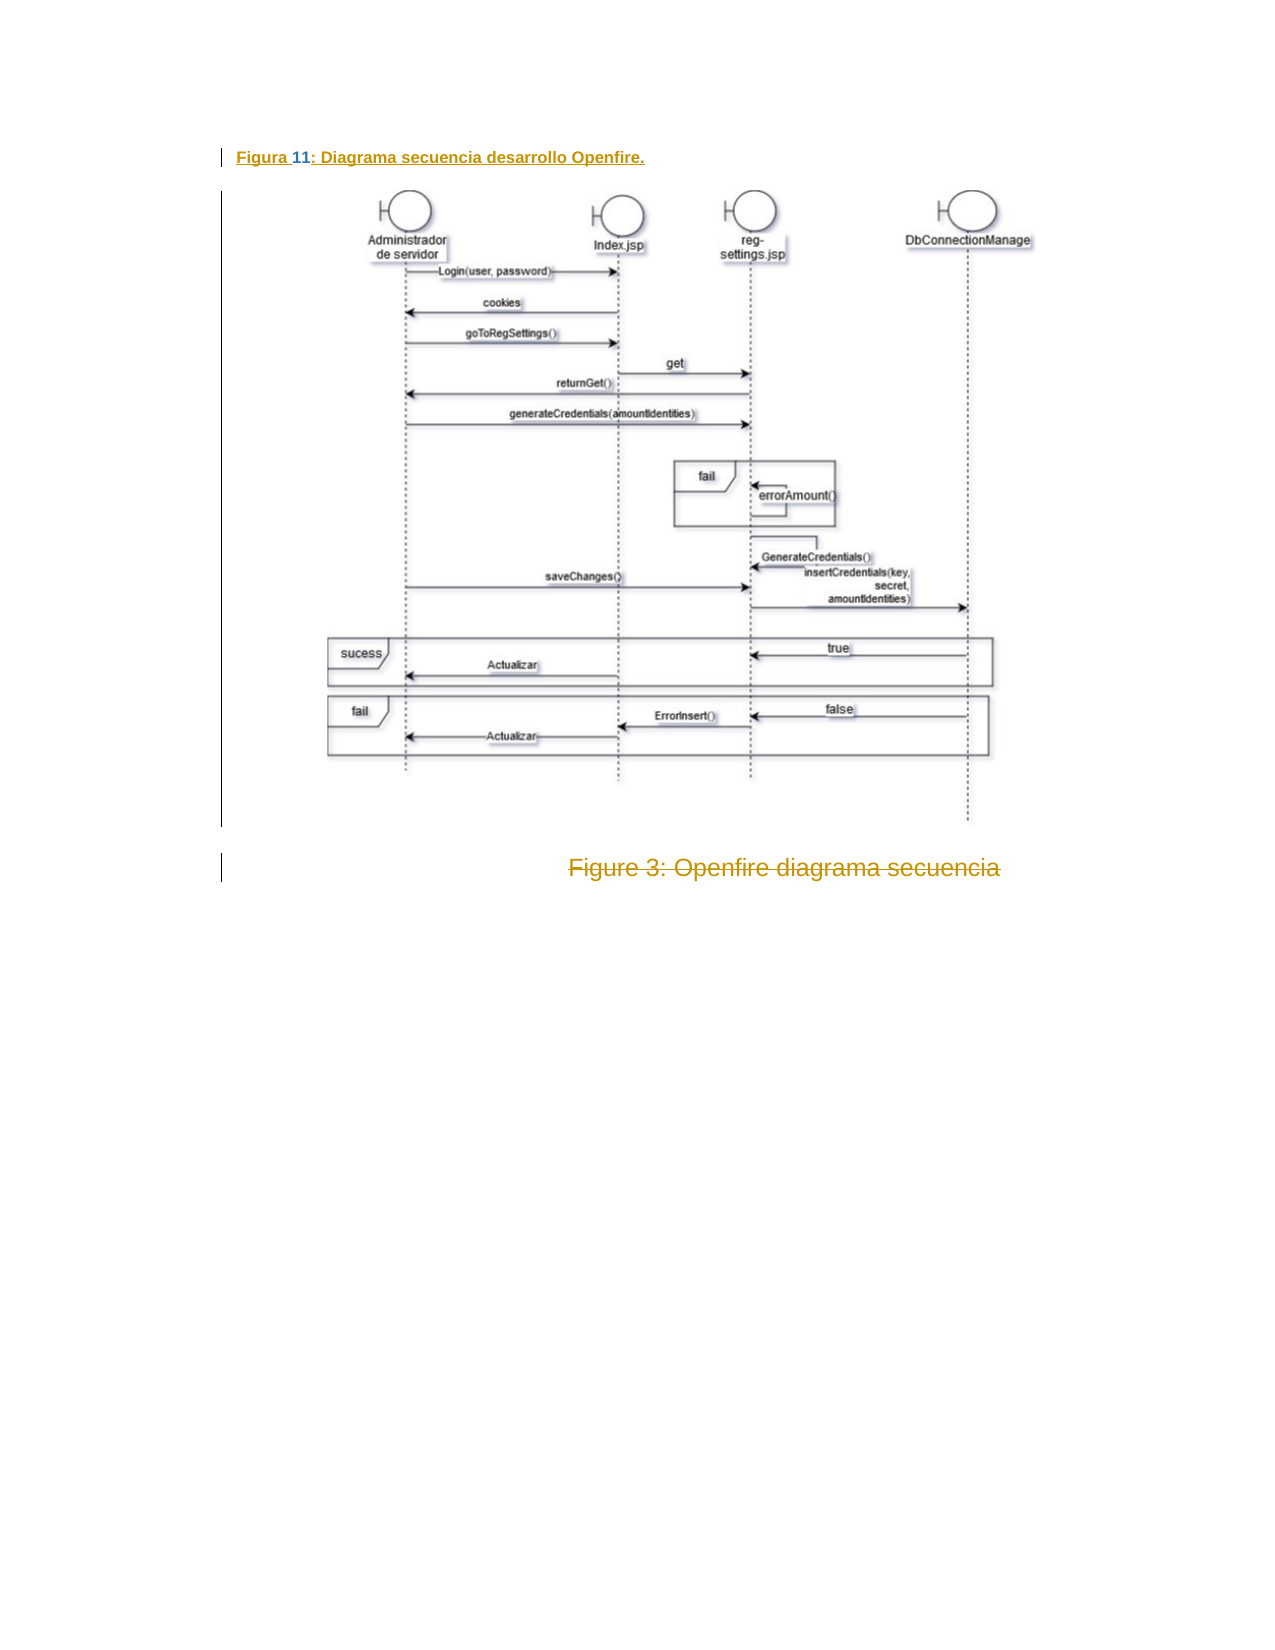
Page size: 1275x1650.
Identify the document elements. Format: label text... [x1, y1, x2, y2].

text 11 [236, 148, 1127, 167]
picture [327, 190, 1037, 828]
